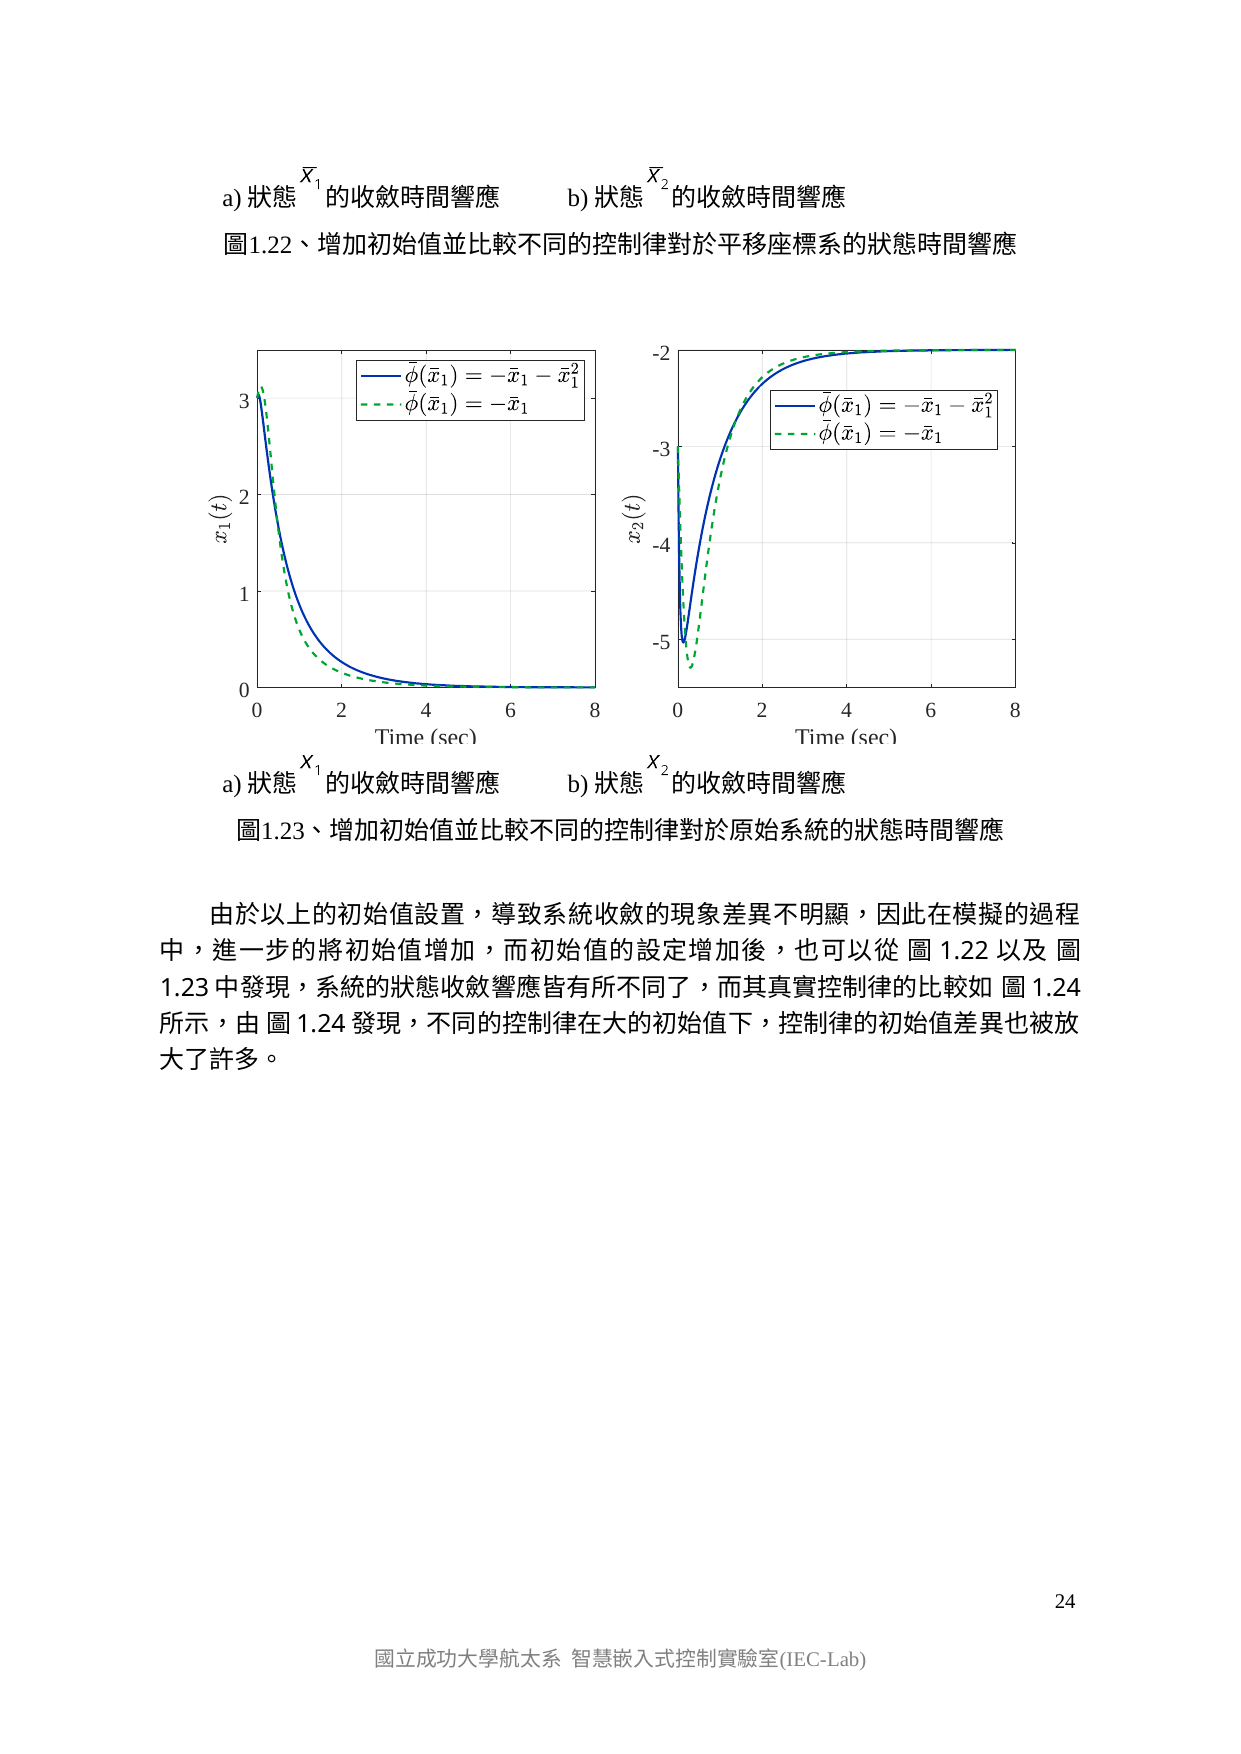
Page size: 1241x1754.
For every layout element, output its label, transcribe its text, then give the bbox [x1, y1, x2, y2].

list 圖1.23、增加初始值並比較不同的控制律對於原始系統的狀態時間響應 [159, 811, 1081, 847]
text 圖1.22、增加初始值並比較不同的控制律對於平移座標系的狀態時間響應 [159, 224, 1081, 261]
list a) 狀態的收斂時間響應 b) 狀態的收斂時間響應 [159, 743, 1081, 799]
list 由於以上的初始值設置，導致系統收斂的現象差異不明顯，因此在模擬的過程中，進一步的將初始值增加，而初始值的設定增加後，也可以從 圖1.22 以及 圖1.23 中發現，系統的狀態收斂響應皆有所不同了，而其真實控制律的比較如 圖1.24 所示，由 圖1.24 發現，不同的控制律在大的初始值下，控制律的初始值差異也被放大了許多。 [159, 894, 1081, 1076]
list a) 狀態的收斂時間響應 b) 狀態的收斂時間響應 [159, 157, 1081, 213]
